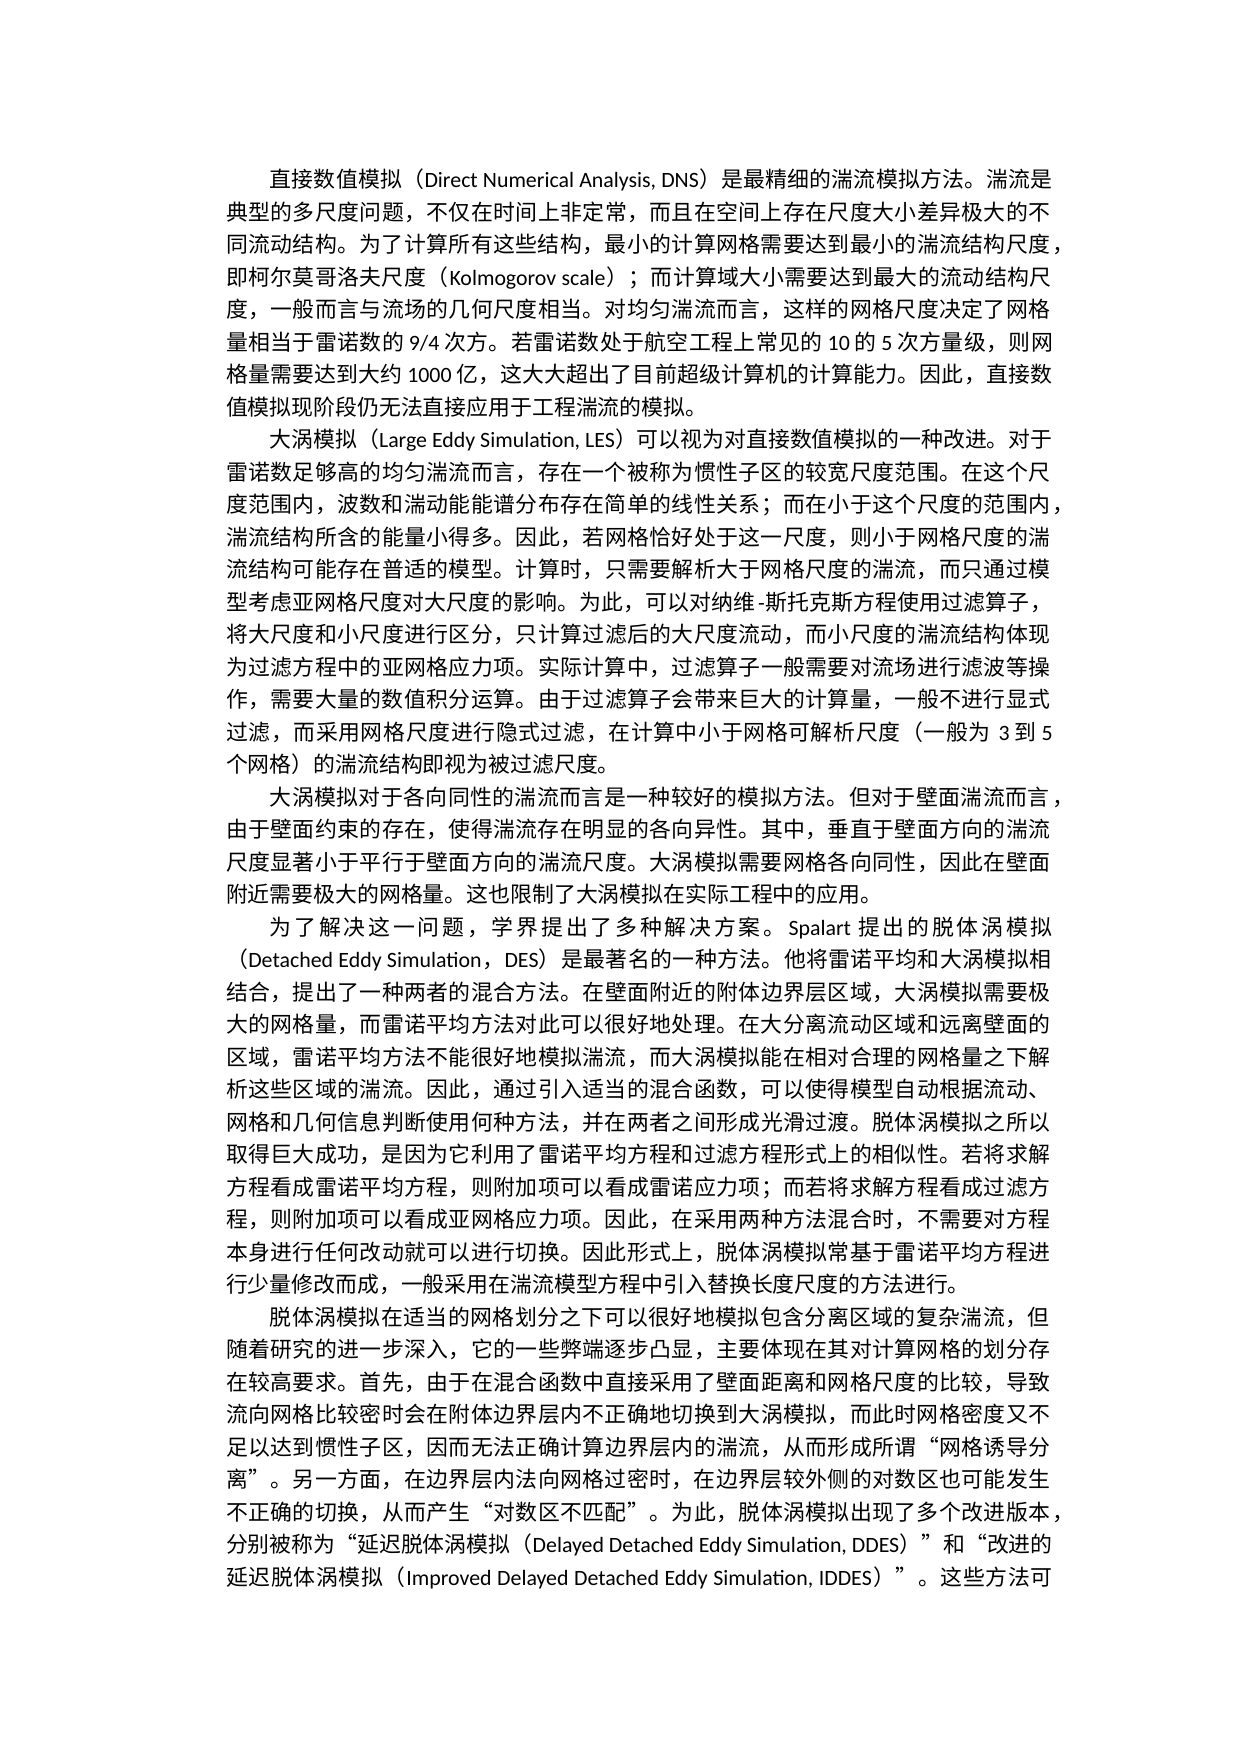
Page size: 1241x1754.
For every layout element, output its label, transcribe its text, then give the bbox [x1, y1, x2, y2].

text 为了解决这一问题，学界提出了多种解决方案。Spalart提出的脱体涡模拟（Detached Eddy Simulation，DES）是最著名的一种方法。他将雷诺平均和大涡模拟相结合，提出了一种两者的混合方法。在壁面附近的附体边界层区域，大涡模拟需要极大的网格量，而雷诺平均方法对此可以很好地处理。在大分离流动区域和远离壁面的区域，雷诺平均方法不能很好地模拟湍流，而大涡模拟能在相对合理的网格量之下解析这些区域的湍流。因此，通过引入适当的混合函数，可以使得模型自动根据流动、网格和几何信息判断使用何种方法，并在两者之间形成光滑过渡。脱体涡模拟之所以取得巨大成功，是因为它利用了雷诺平均方程和过滤方程形式上的相似性。若将求解方程看成雷诺平均方程，则附加项可以看成雷诺应力项；而若将求解方程看成过滤方程，则附加项可以看成亚网格应力项。因此，在采用两种方法混合时，不需要对方程本身进行任何改动就可以进行切换。因此形式上，脱体涡模拟常基于雷诺平均方程进行少量修改而成，一般采用在湍流模型方程中引入替换长度尺度的方法进行。 [226, 909, 1053, 1299]
text 大涡模拟对于各向同性的湍流而言是一种较好的模拟方法。但对于壁面湍流而言，由于壁面约束的存在，使得湍流存在明显的各向异性。其中，垂直于壁面方向的湍流尺度显著小于平行于壁面方向的湍流尺度。大涡模拟需要网格各向同性，因此在壁面附近需要极大的网格量。这也限制了大涡模拟在实际工程中的应用。 [226, 779, 1053, 909]
text 大涡模拟（Large Eddy Simulation, LES）可以视为对直接数值模拟的一种改进。对于雷诺数足够高的均匀湍流而言，存在一个被称为惯性子区的较宽尺度范围。在这个尺度范围内，波数和湍动能能谱分布存在简单的线性关系；而在小于这个尺度的范围内，湍流结构所含的能量小得多。因此，若网格恰好处于这一尺度，则小于网格尺度的湍流结构可能存在普适的模型。计算时，只需要解析大于网格尺度的湍流，而只通过模型考虑亚网格尺度对大尺度的影响。为此，可以对纳维-斯托克斯方程使用过滤算子，将大尺度和小尺度进行区分，只计算过滤后的大尺度流动，而小尺度的湍流结构体现为过滤方程中的亚网格应力项。实际计算中，过滤算子一般需要对流场进行滤波等操作，需要大量的数值积分运算。由于过滤算子会带来巨大的计算量，一般不进行显式过滤，而采用网格尺度进行隐式过滤，在计算中小于网格可解析尺度（一般为3到5个网格）的湍流结构即视为被过滤尺度。 [226, 422, 1053, 779]
text 直接数值模拟（Direct Numerical Analysis, DNS）是最精细的湍流模拟方法。湍流是典型的多尺度问题，不仅在时间上非定常，而且在空间上存在尺度大小差异极大的不同流动结构。为了计算所有这些结构，最小的计算网格需要达到最小的湍流结构尺度，即柯尔莫哥洛夫尺度（Kolmogorov scale）；而计算域大小需要达到最大的流动结构尺度，一般而言与流场的几何尺度相当。对均匀湍流而言，这样的网格尺度决定了网格量相当于雷诺数的9/4次方。若雷诺数处于航空工程上常见的10的5次方量级，则网格量需要达到大约1000亿，这大大超出了目前超级计算机的计算能力。因此，直接数值模拟现阶段仍无法直接应用于工程湍流的模拟。 [226, 162, 1053, 422]
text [226, 1299, 1053, 1592]
